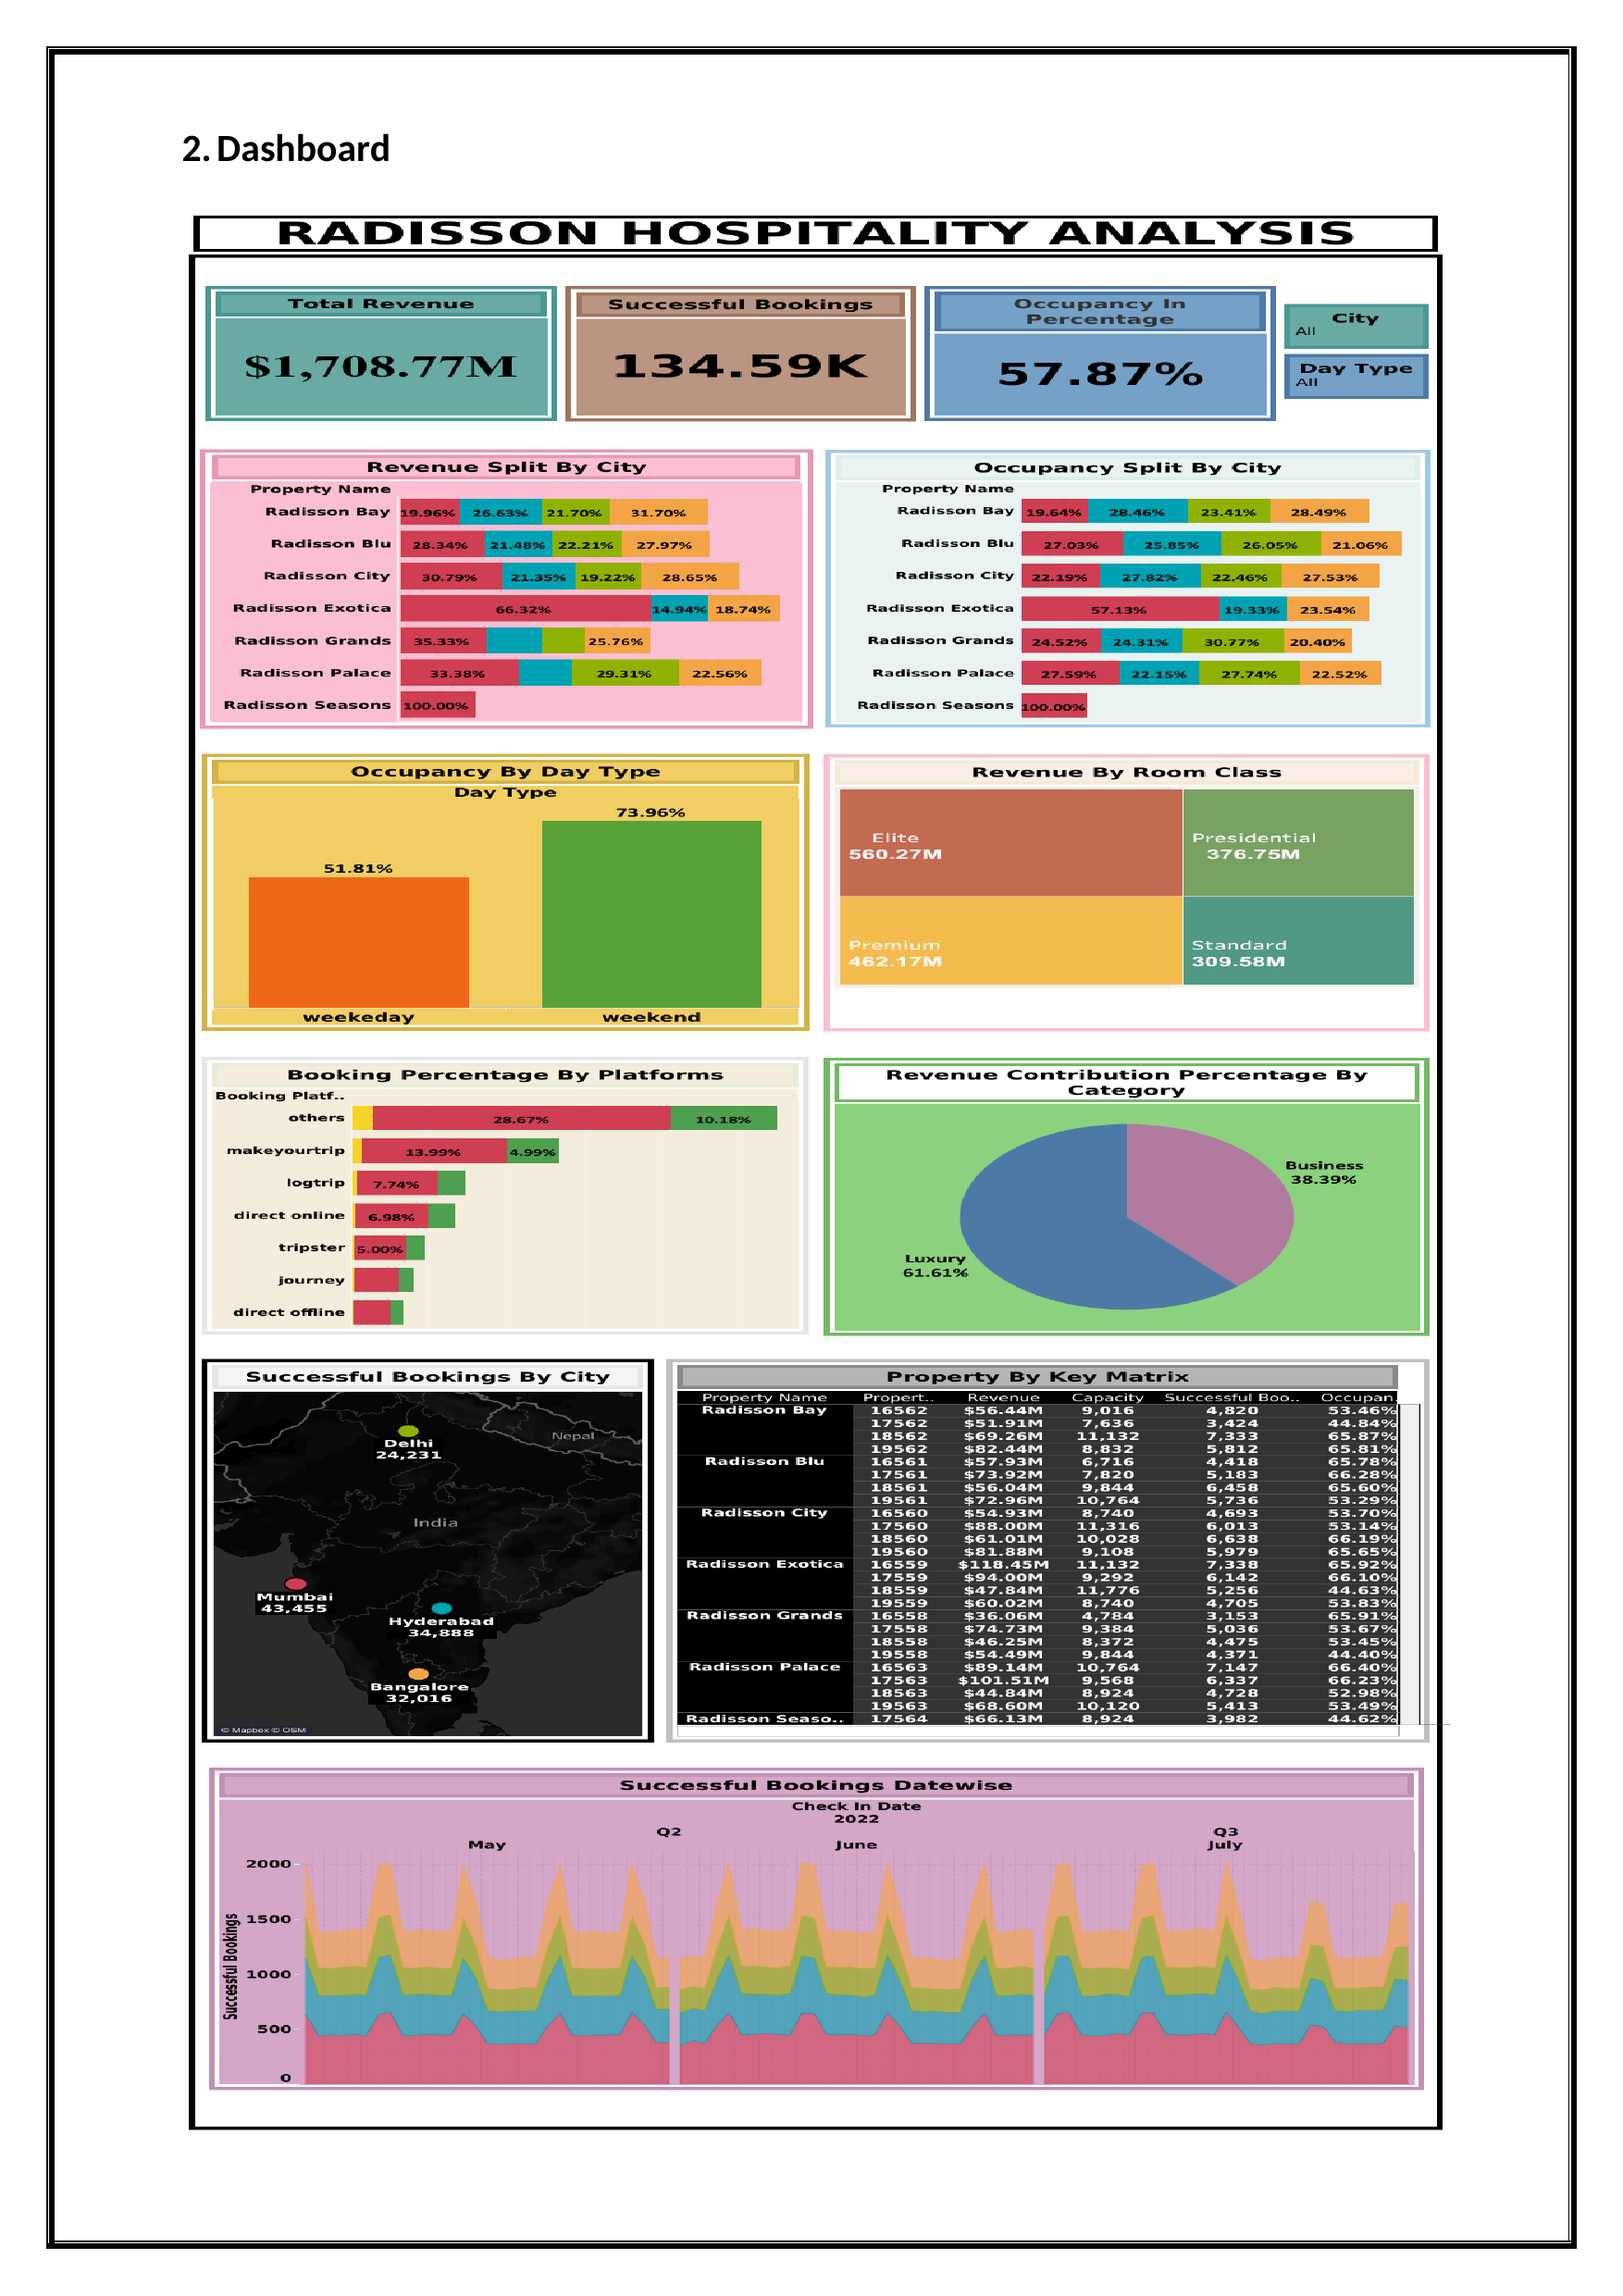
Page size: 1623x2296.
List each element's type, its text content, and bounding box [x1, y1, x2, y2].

picture [180, 208, 1451, 2134]
list Dashboard [181, 124, 1484, 171]
